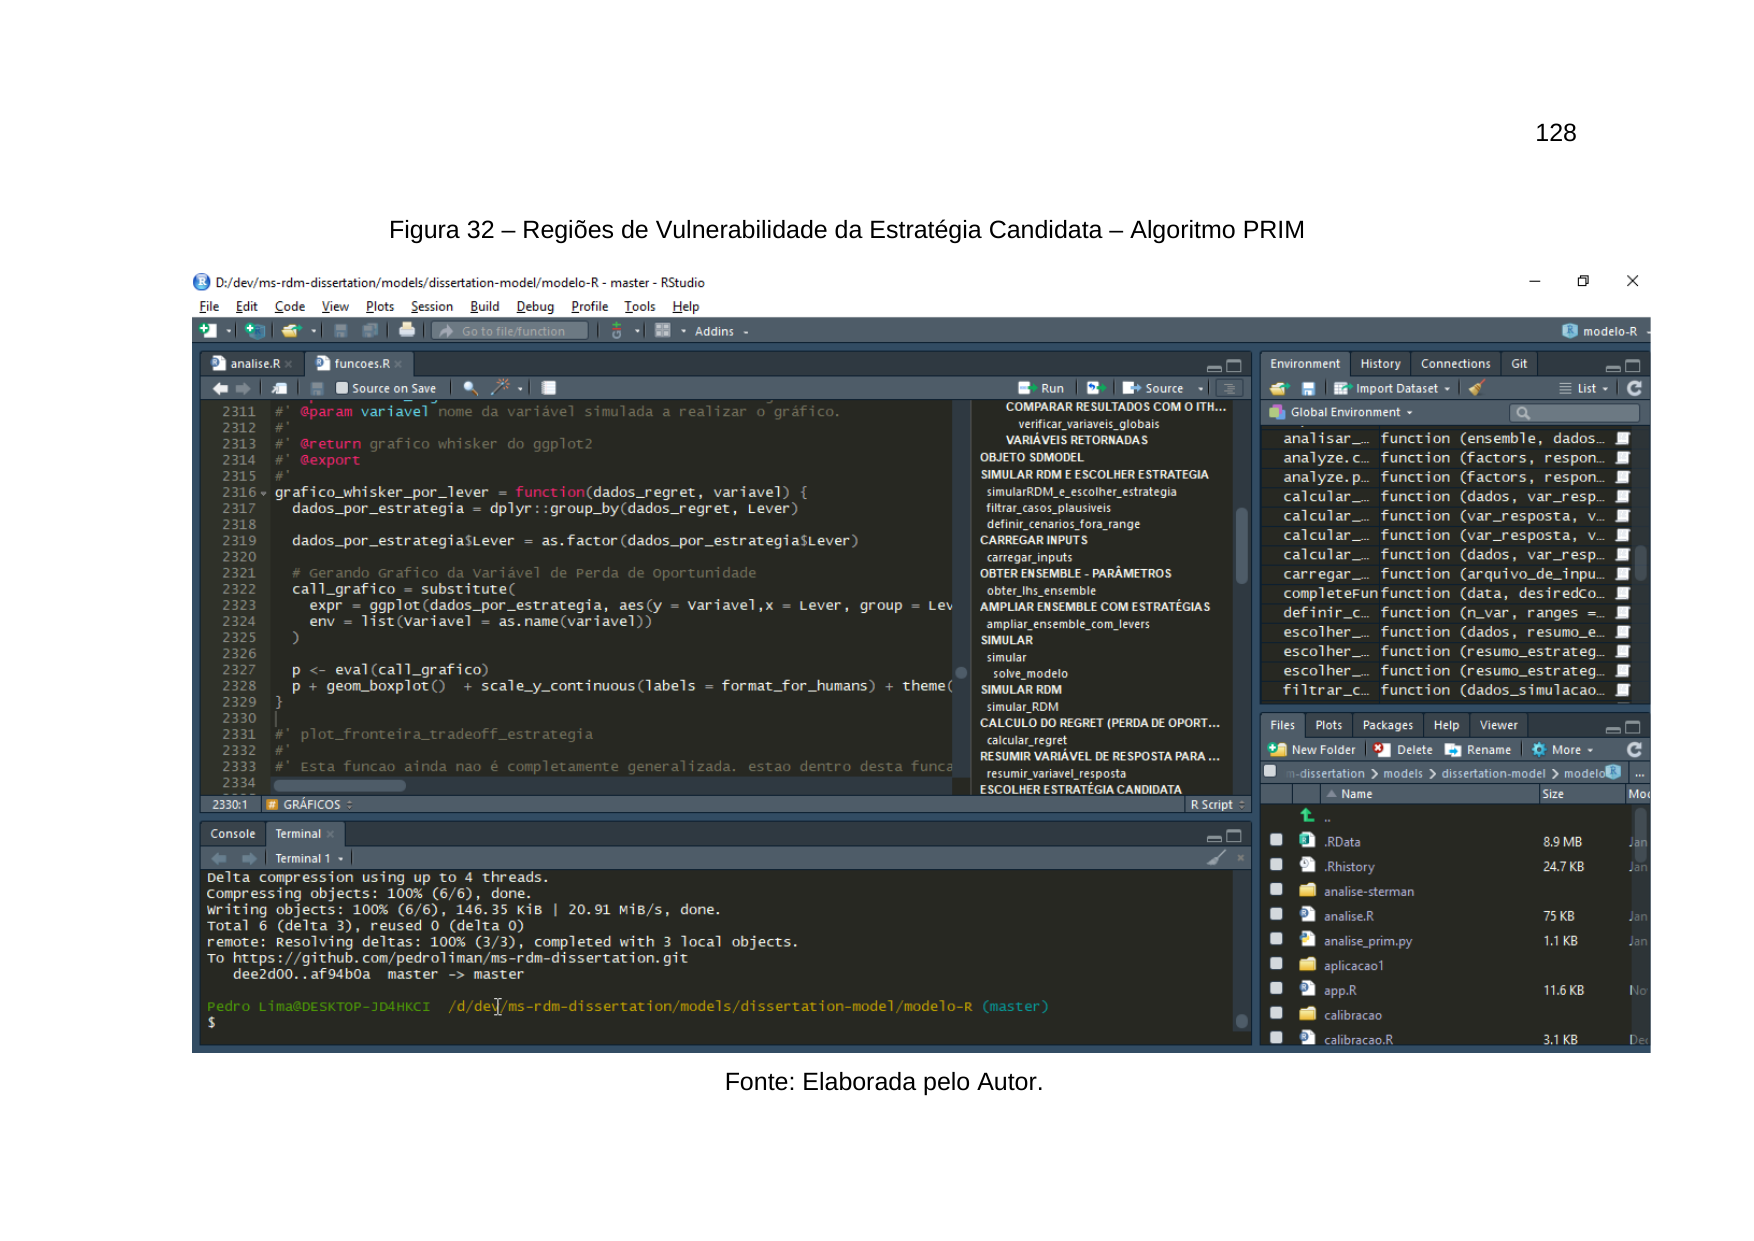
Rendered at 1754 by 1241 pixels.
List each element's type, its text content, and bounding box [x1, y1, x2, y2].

picture [192, 270, 1651, 1053]
text Fonte: Elaborada pelo Autor. [118, 1067, 1577, 1095]
text Figura 32 – Regiões de Vulnerabilidade da Estratégia Candidata – Algoritmo PRIM [118, 215, 1577, 243]
